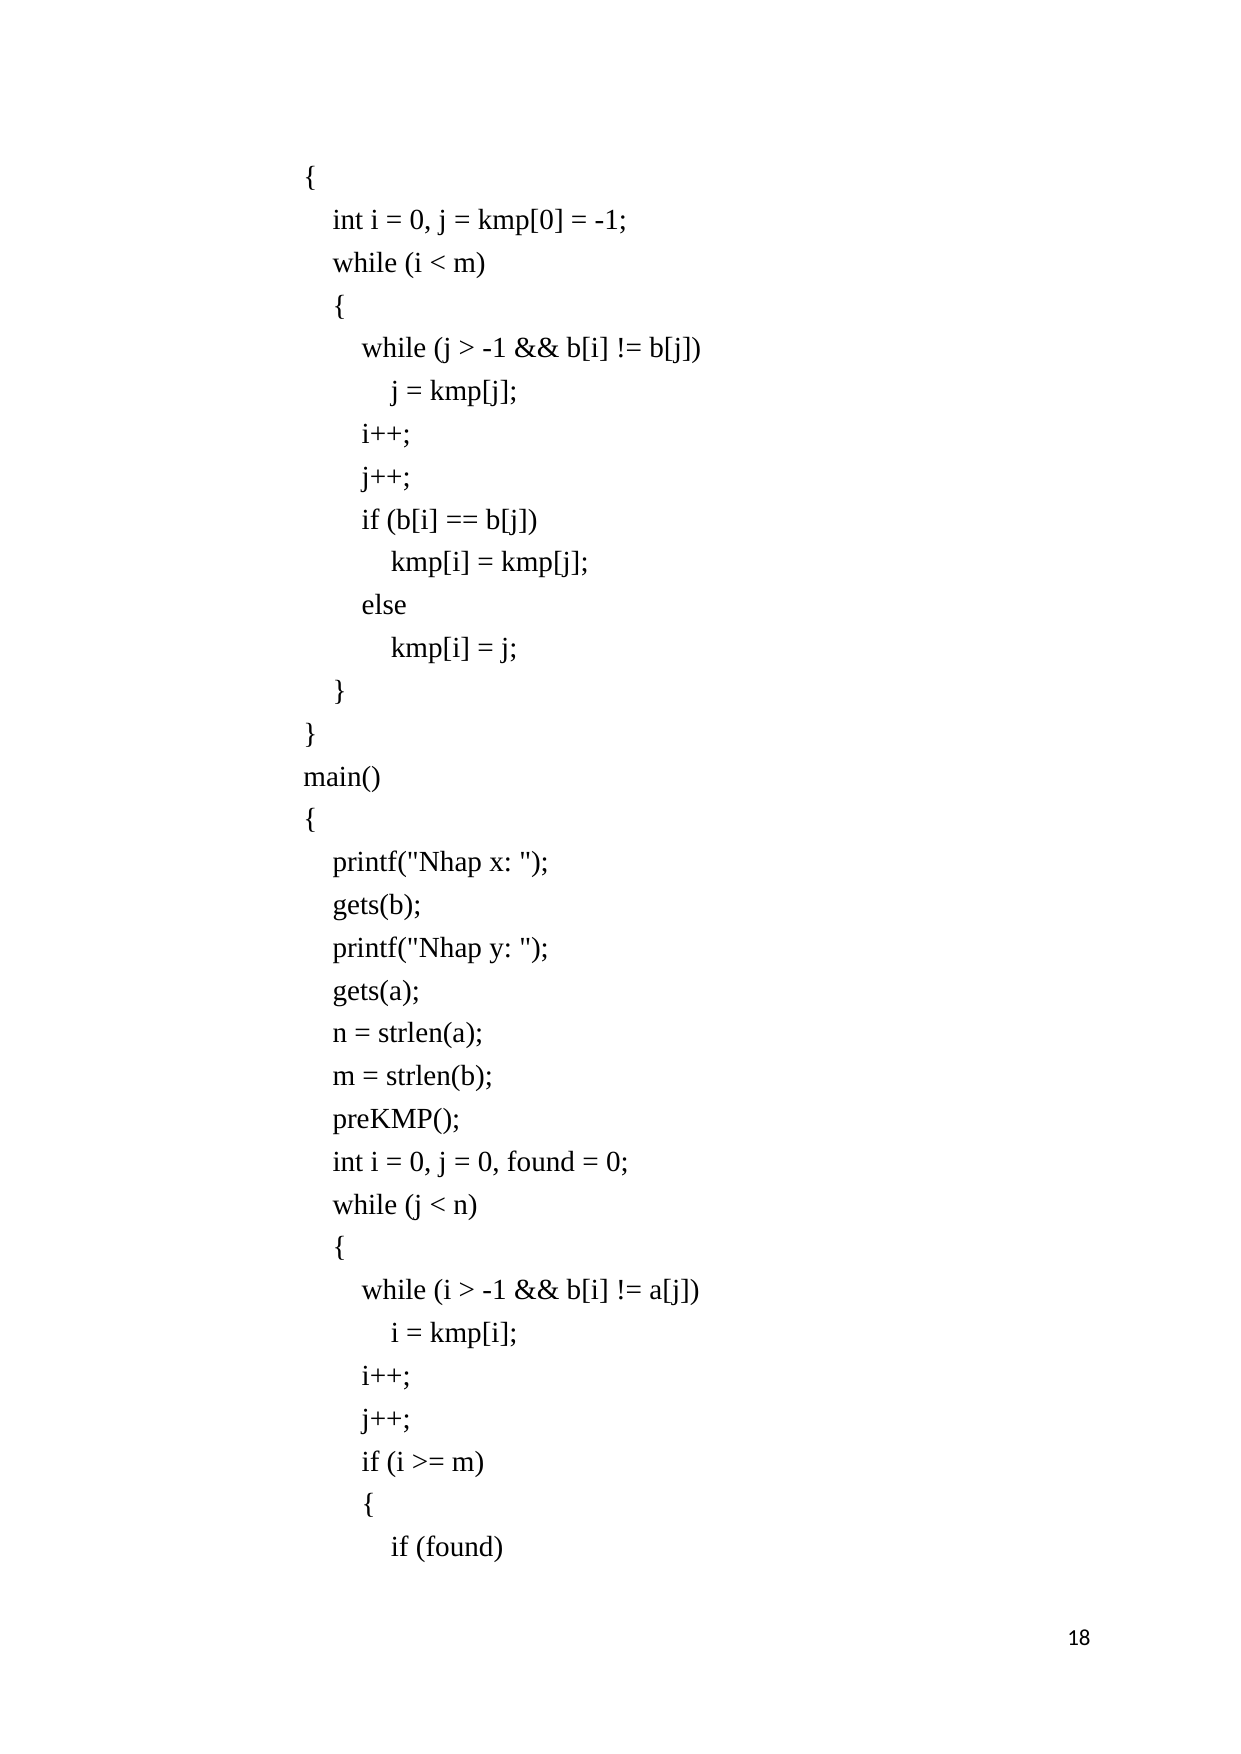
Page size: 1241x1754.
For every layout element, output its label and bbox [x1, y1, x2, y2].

table_header [253, 150, 1089, 1563]
